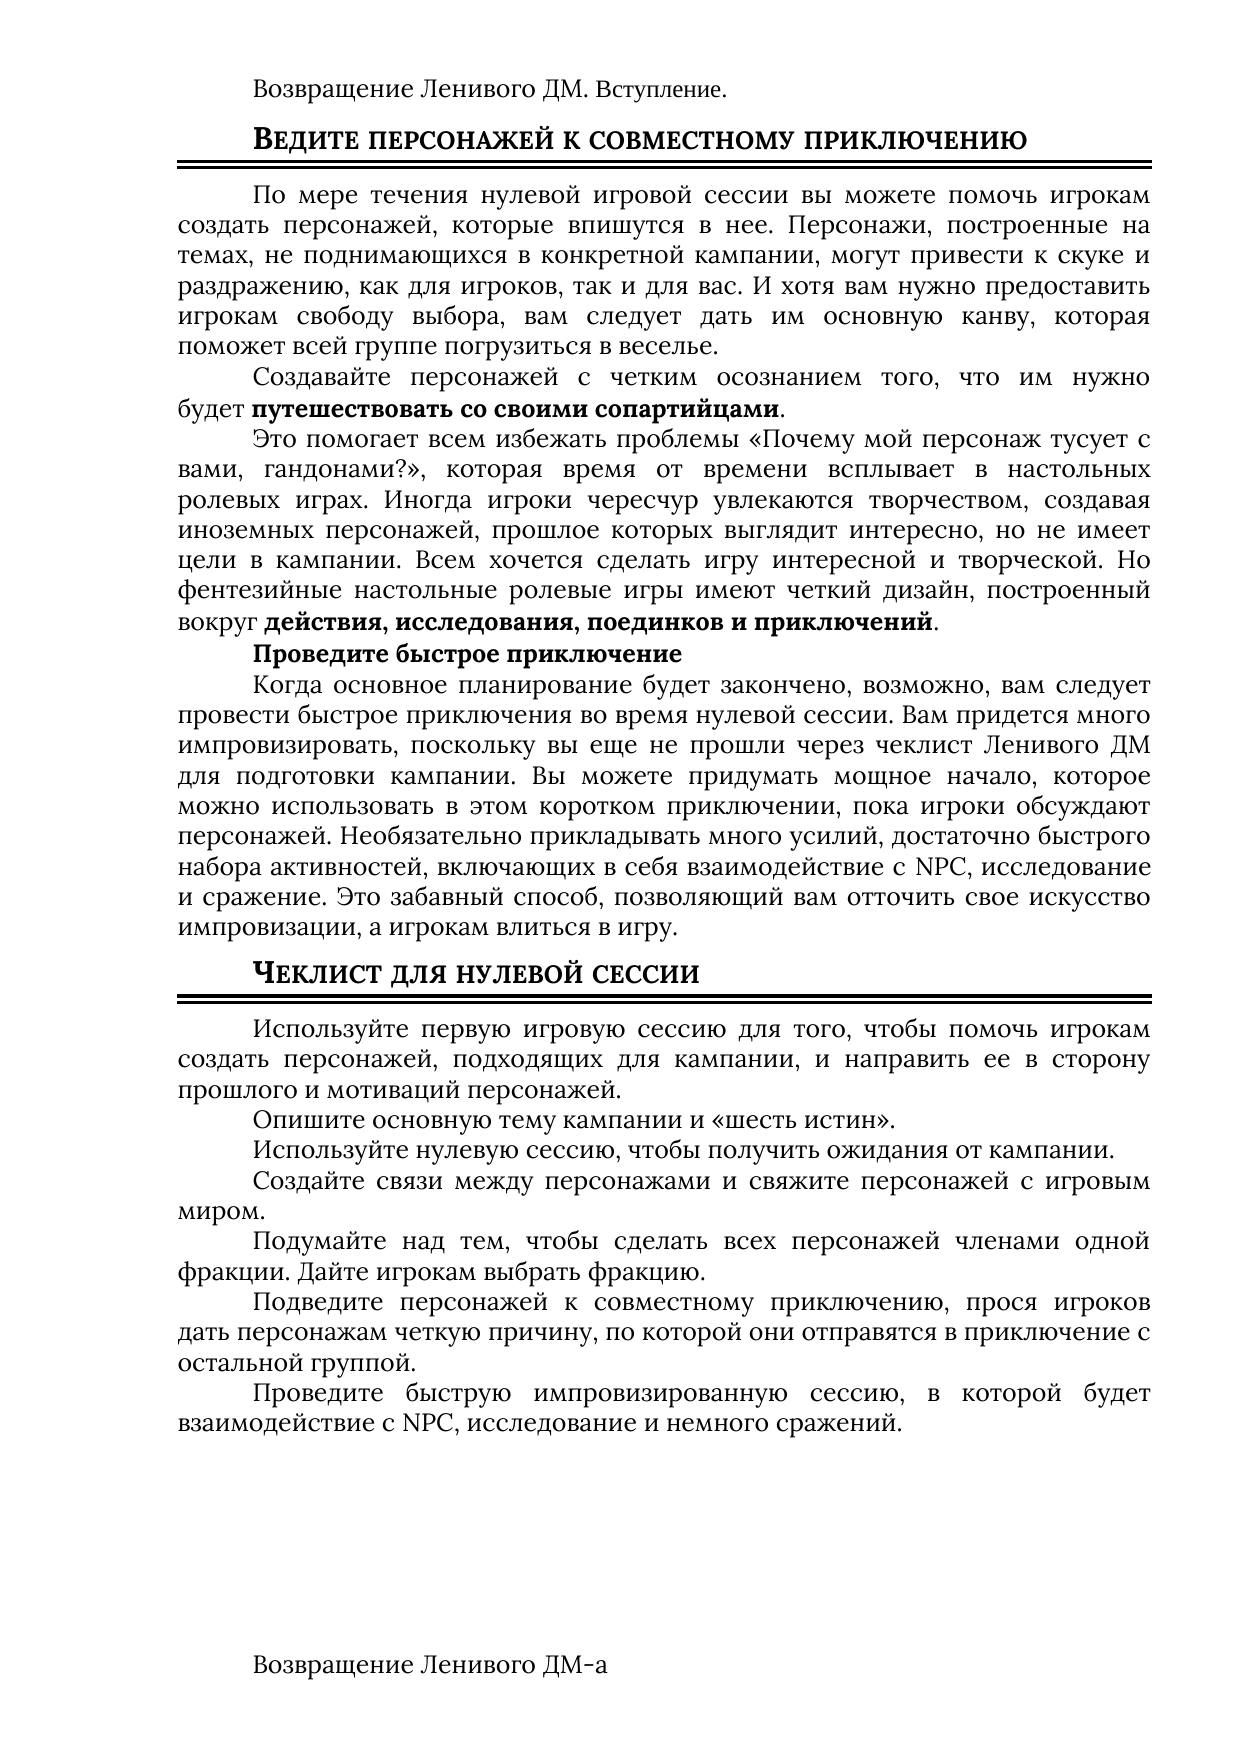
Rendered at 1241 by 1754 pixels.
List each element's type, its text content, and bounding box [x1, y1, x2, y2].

text Когда основное планирование будет закончено, возможно, вам следует провести быстрое приключения во время нулевой сессии. Вам придется много импровизировать, поскольку вы еще не прошли через чеклист Ленивого ДМ для подготовки кампании. Вы можете придумать мощное начало, которое можно использовать в этом коротком приключении, пока игроки обсуждают персонажей. Необязательно прикладывать много усилий, достаточно быстрого набора активностей, включающих в себя взаимодействие с NPC, исследование и сражение. Это забавный способ, позволяющий вам отточить свое искусство импровизации, а игрокам влиться в игру. [177, 669, 1152, 942]
subtitle Чеклист для нулевой сессии [177, 952, 1152, 994]
text Это помогает всем избежать проблемы «Почему мой персонаж тусует с вами, гандонами?», которая время от времени всплывает в настольных ролевых играх. Иногда игроки чересчур увлекаются творчеством, создавая иноземных персонажей, прошлое которых выглядит интересно, но не имеет цели в кампании. Всем хочется сделать игру интересной и творческой. Но фентезийные настольные ролевые игры имеют четкий дизайн, построенный вокруг действия, исследования, поединков и приключений. [177, 424, 1152, 638]
text Подведите персонажей к совместному приключению, прося игроков дать персонажам четкую причину, по которой они отправятся в приключение с остальной группой. [177, 1287, 1152, 1378]
text Опишите основную тему кампании и «шесть истин». [177, 1105, 1152, 1135]
text Используйте нулевую сессию, чтобы получить ожидания от кампании. [177, 1135, 1152, 1165]
subtitle Ведите персонажей к совместному приключению [177, 118, 1152, 160]
text Проведите быструю импровизированную сессию, в которой будет взаимодействие с NPC, исследование и немного сражений. [177, 1378, 1152, 1438]
text Создавайте персонажей с четким осознанием того, что им нужно будет путешествовать со своими сопартийцами. [177, 361, 1152, 424]
text Проведите быстрое приключение [177, 638, 1152, 669]
text По мере течения нулевой игровой сессии вы можете помочь игрокам создать персонажей, которые впишутся в нее. Персонажи, построенные на темах, не поднимающихся в конкретной кампании, могут привести к скуке и раздражению, как для игроков, так и для вас. И хотя вам нужно предоставить игрокам свободу выбора, вам следует дать им основную канву, которая поможет всей группе погрузиться в веселье. [177, 179, 1152, 361]
text Подумайте над тем, чтобы сделать всех персонажей членами одной фракции. Дайте игрокам выбрать фракцию. [177, 1226, 1152, 1287]
text Используйте первую игровую сессию для того, чтобы помочь игрокам создать персонажей, подходящих для кампании, и направить ее в сторону прошлого и мотиваций персонажей. [177, 1014, 1152, 1105]
text Создайте связи между персонажами и свяжите персонажей с игровым миром. [177, 1165, 1152, 1226]
